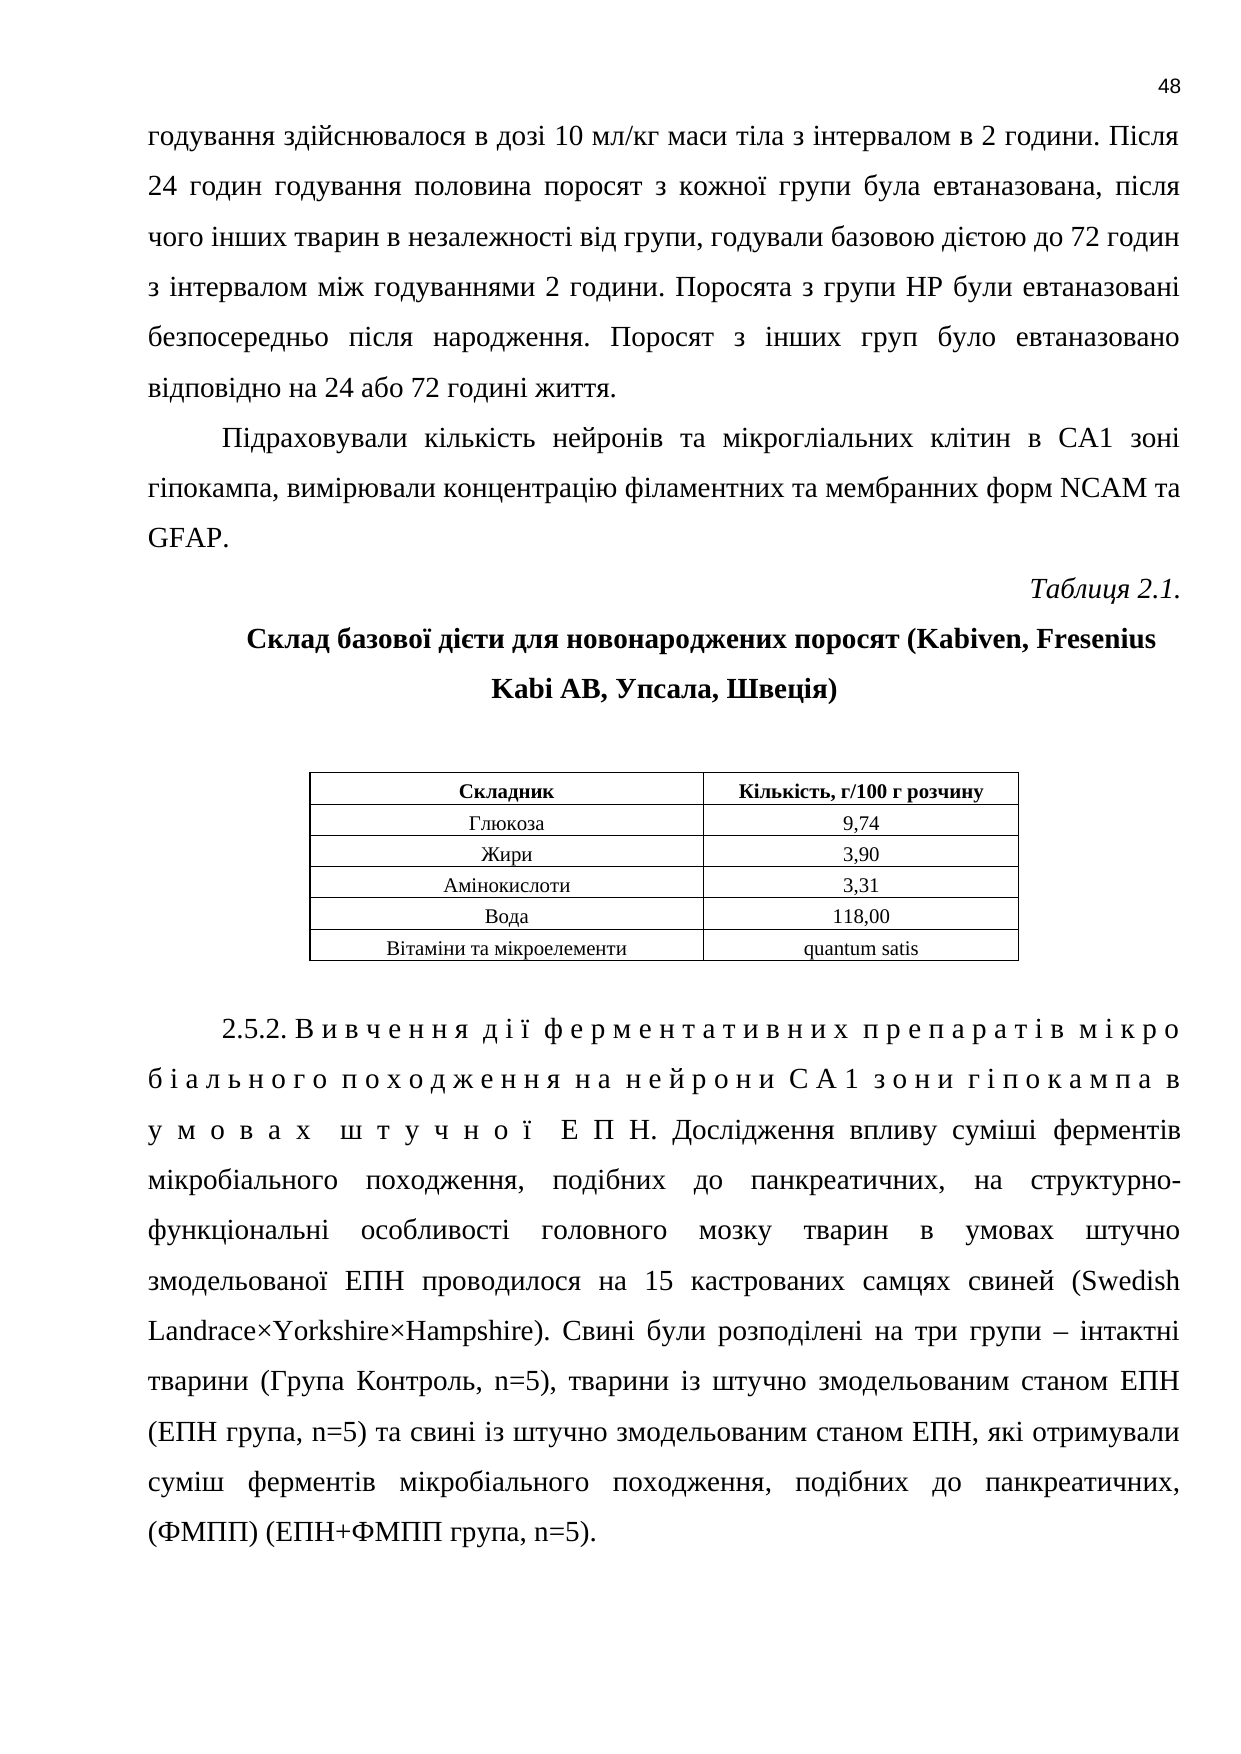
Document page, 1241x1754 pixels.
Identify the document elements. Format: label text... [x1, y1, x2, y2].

text Таблиця 2.1. [148, 571, 1181, 604]
table_cell Вода [311, 898, 703, 928]
table_cell Жири [311, 836, 703, 866]
text 2.5.2. В и в ч е н н я д і ї ф е р м е н т а т и в н и х п р е п а р а т і в м і к р о б і а л ь н о г о п о х о д ж е н н я н а н е й р о н и С А 1 з о н и г і п о к а м п а в у м о в а х ш т у ч н о ї Е П Н. Дослідження впливу суміші ферментів мікробіального походження, подібних до панкреатичних, на структурно-функціональні особливості головного мозку тварин в умовах штучно змодельованої ЕПН проводилося на 15 кастрованих самцях свиней (Swedish Landrace×Yorkshire×Hampshire). Свині були розподілені на три групи – інтактні тварини (Група Контроль, n=5), тварини із штучно змодельованим станом ЕПН (ЕПН група, n=5) та свині із штучно змодельованим станом ЕПН, які отримували суміш ферментів мікробіального походження, подібних до панкреатичних, (ФМПП) (ЕПН+ФМПП група, n=5). [148, 1011, 1181, 1548]
table_header Складник [311, 773, 703, 803]
table_cell quantum satis [704, 930, 1018, 960]
table_cell Вітаміни та мікроелементи [311, 930, 703, 960]
table_cell 9,74 [704, 805, 1018, 835]
table_cell 3,31 [704, 867, 1018, 897]
text Підраховували кількість нейронів та мікрогліальних клітин в СА1 зоні гіпокампа, вимірювали концентрацію філаментних та мембранних форм NCAM та GFAP. [148, 420, 1181, 554]
table_cell Амінокислоти [311, 867, 703, 897]
text Склад базової дієти для новонароджених поросят (Kabiven, Fresenius Kabi AB, Упсала, Швеція) [148, 621, 1181, 705]
table_cell Глюкоза [311, 805, 703, 835]
table_cell 3,90 [704, 836, 1018, 866]
table_header Кількість, г/100 г розчину [704, 773, 1018, 803]
table_cell 118,00 [704, 898, 1018, 928]
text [148, 118, 1181, 403]
